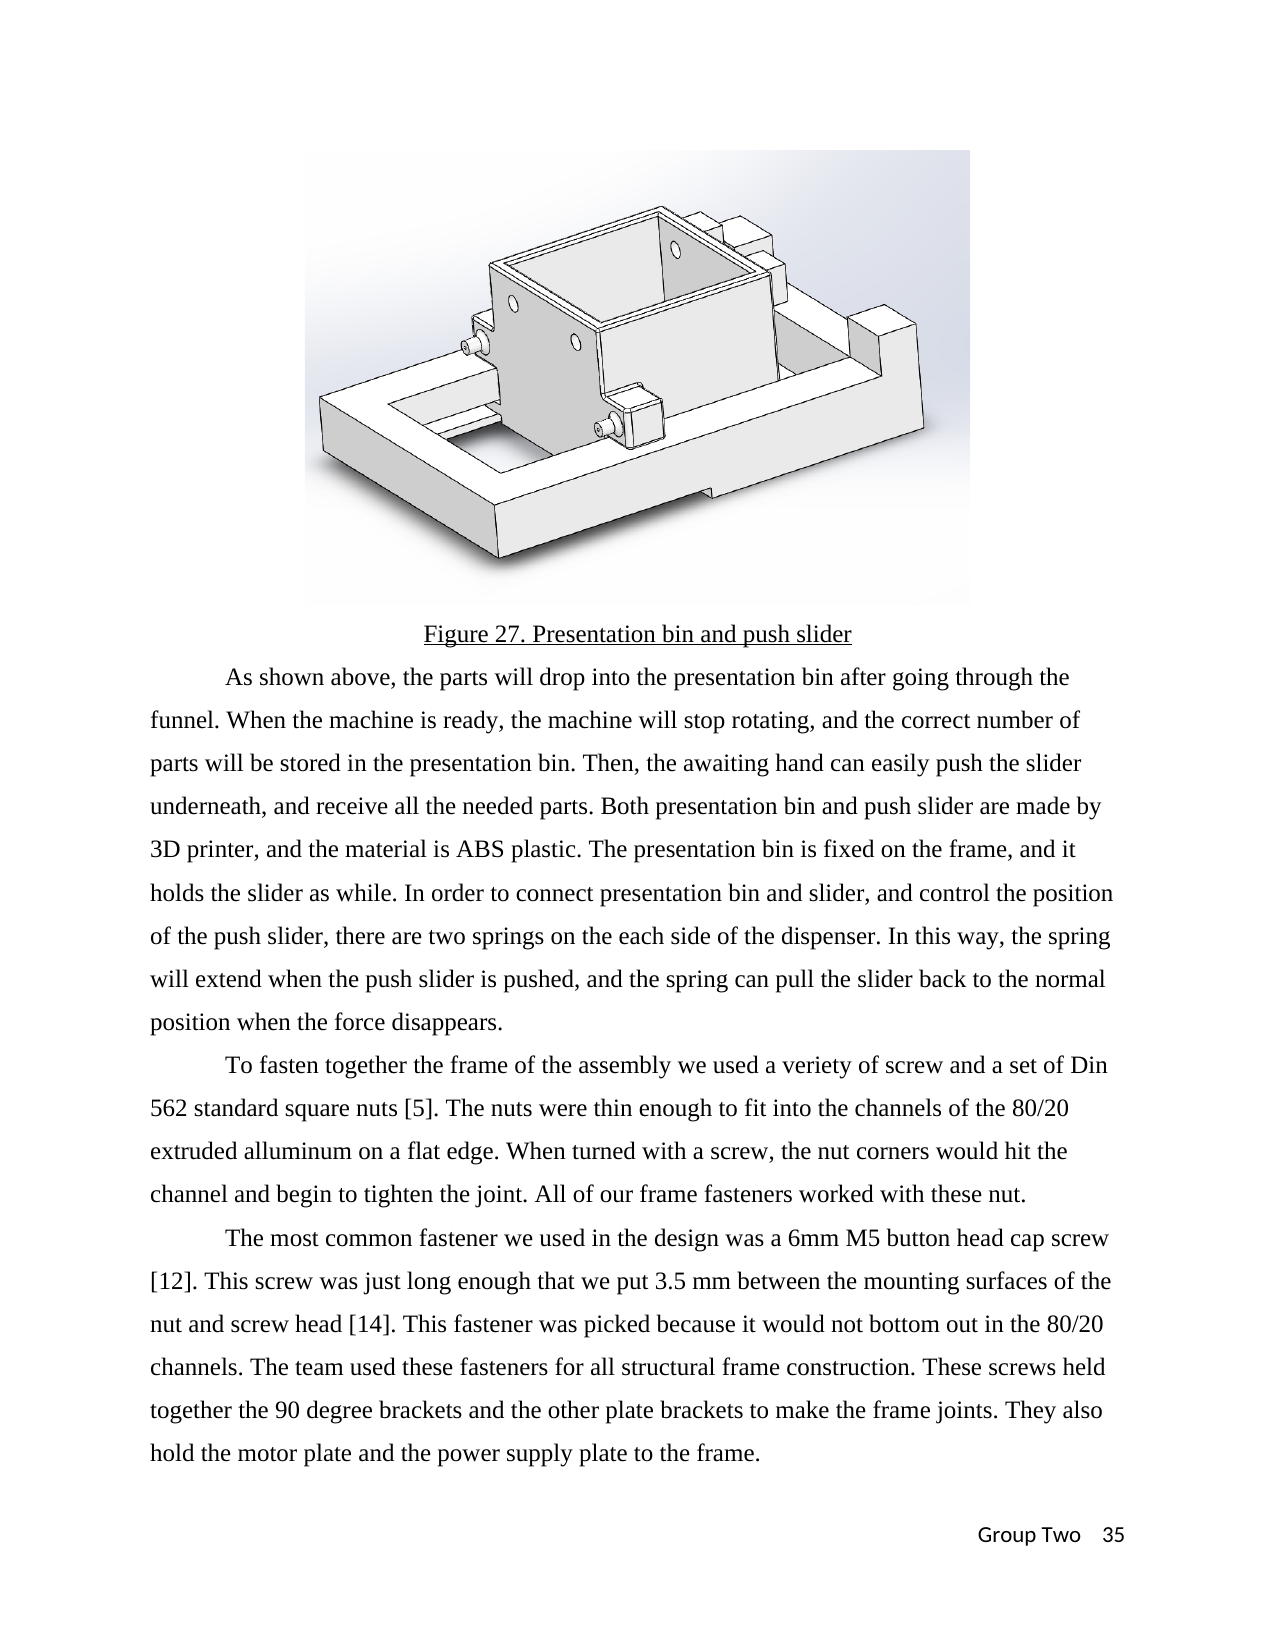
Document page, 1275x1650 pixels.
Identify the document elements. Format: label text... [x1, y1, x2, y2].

text Figure 27. Presentation bin and push slider [150, 619, 1125, 648]
text As shown above, the parts will drop into the presentation bin after going through the funnel. When the machine is ready, the machine will stop rotating, and the correct number of parts will be stored in the presentation bin. Then, the awaiting hand can easily push the slider underneath, and receive all the needed parts. Both presentation bin and push slider are made by 3D printer, and the material is ABS plastic. The presentation bin is fixed on the frame, and it holds the slider as while. In order to connect presentation bin and slider, and control the position of the push slider, there are two springs on the each side of the dispenser. In this way, the spring will extend when the push slider is pushed, and the spring can pull the slider back to the normal position when the force disappears. [150, 662, 1125, 1036]
text The most common fastener we used in the design was a 6mm M5 button head cap screw [12]. This screw was just long enough that we put 3.5 mm between the mounting surfaces of the nut and screw head [14]. This fastener was picked because it would not bottom out in the 80/20 channels. The team used these fasteners for all structural frame construction. These screws held together the 90 degree brackets and the other plate brackets to make the frame joints. They also hold the motor plate and the power supply plate to the frame. [150, 1223, 1125, 1467]
text To fasten together the frame of the assembly we used a veriety of screw and a set of Din 562 standard square nuts [5]. The nuts were thin enough to fit into the channels of the 80/20 extruded alluminum on a flat edge. When turned with a screw, the nut corners would hit the channel and begin to tighten the joint. All of our frame fasteners worked with these nut. [150, 1050, 1125, 1208]
picture [304, 150, 971, 605]
